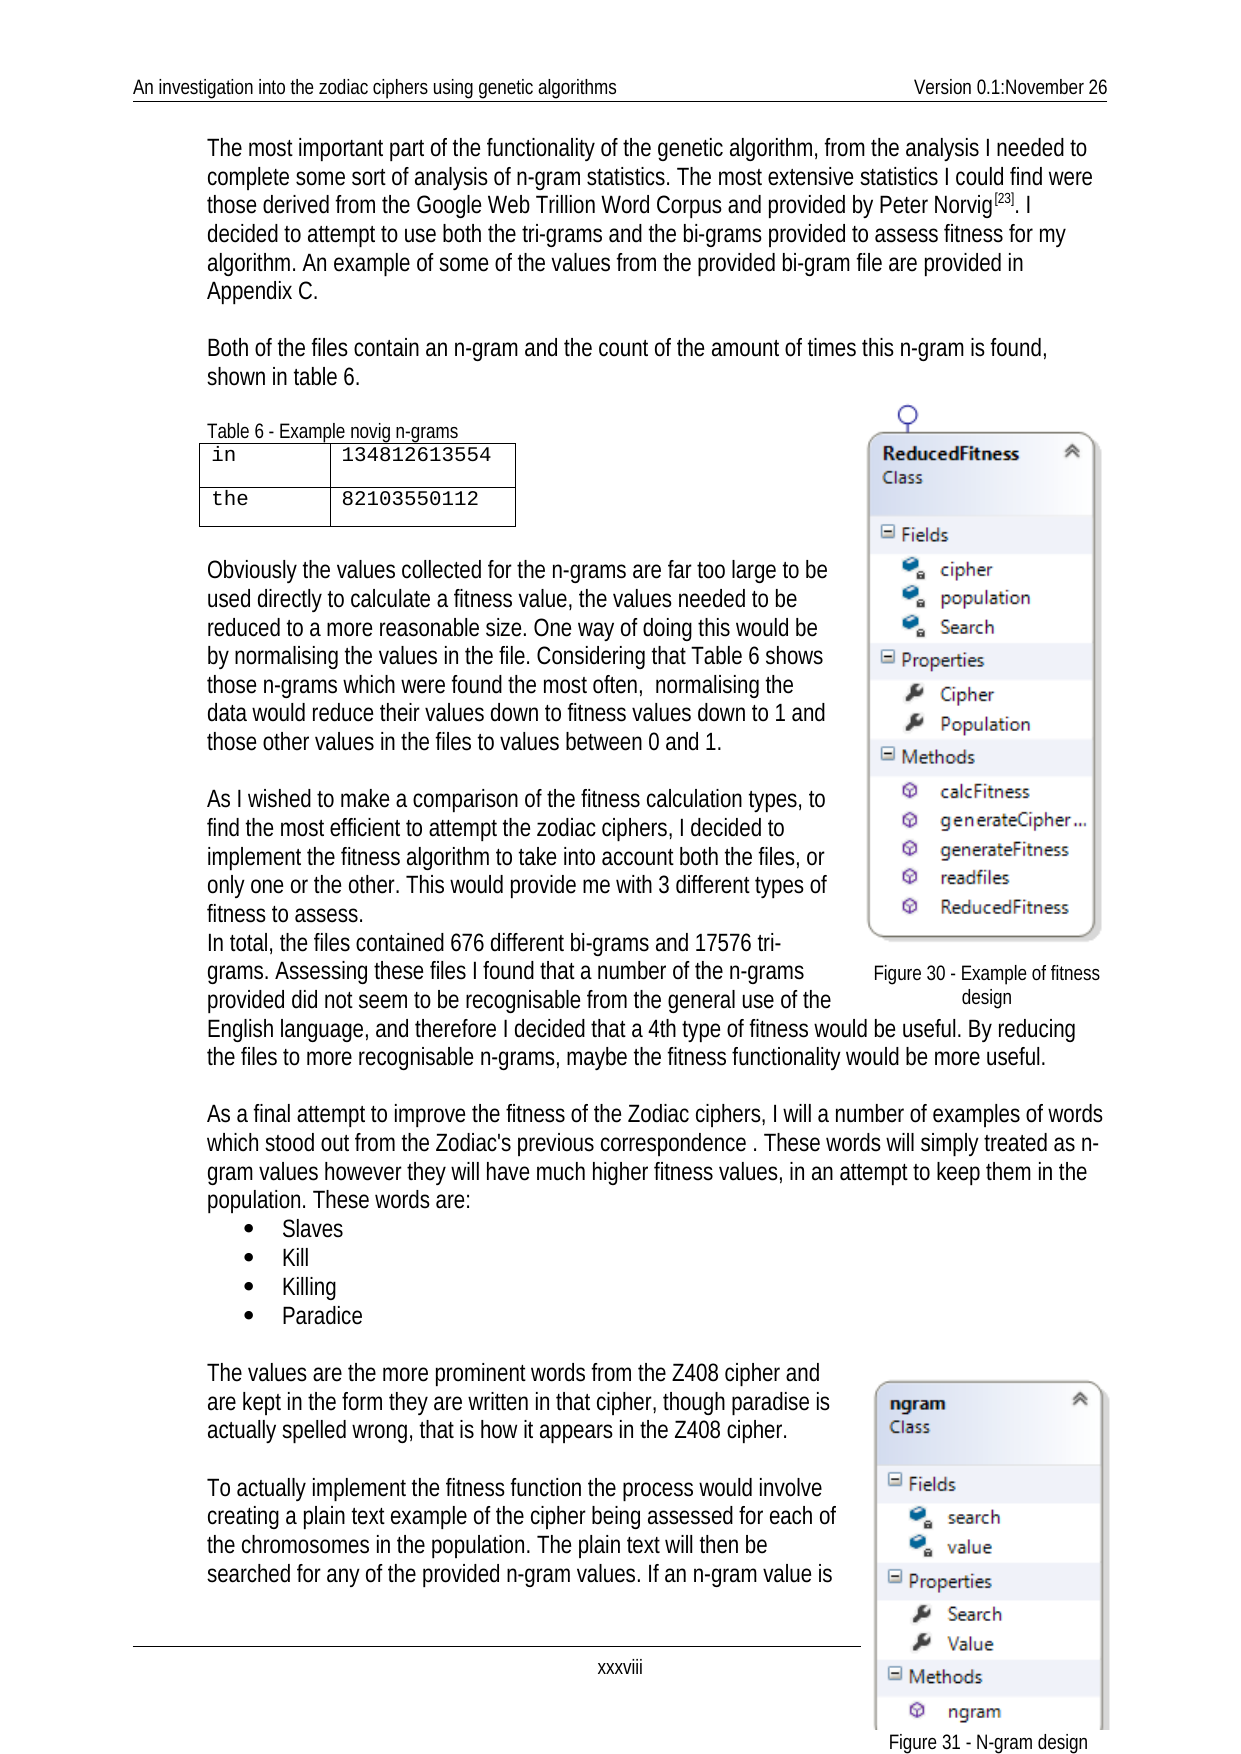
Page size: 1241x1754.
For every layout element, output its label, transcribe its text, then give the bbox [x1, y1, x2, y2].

table_cell the [200, 488, 330, 526]
list Kill [244, 1243, 1107, 1272]
text The most important part of the functionality of the genetic algorithm, from the analysis I needed to complete some sort of analysis of n-gram statistics. The most extensive statistics I could find were those derived from the Google Web Trillion Word Corpus and provided by Peter Norvig[23]. I decided to attempt to use both the tri-grams and the bi-grams provided to assess fitness for my algorithm. An example of some of the values from the provided bi-gram file are provided in Appendix C. [207, 133, 1107, 305]
list Paradice [244, 1301, 1107, 1329]
list Killing [244, 1272, 1107, 1301]
text In total, the files contained 676 different bi-grams and 17576 tri-grams. Assessing these files I found that a number of the n-grams provided did not seem to be recognisable from the general use of the English language, and therefore I decided that a 4th type of fitness would be useful. By reducing the files to more recognisable n-grams, maybe the fitness functionality would be more useful. [207, 928, 1107, 1071]
picture [853, 390, 1108, 950]
text As I wished to make a comparison of the fitness calculation types, to find the most efficient to attempt the zodiac ciphers, I decided to implement the fitness algorithm to take into account both the files, or only one or the other. This would provide me with 3 different types of fitness to assess. [207, 784, 853, 928]
text As a final attempt to improve the fitness of the Zodiac ciphers, I will a number of examples of words which stood out from the Zodiac's previous correspondence . These words will simply treated as n-gram values however they will have much higher fitness values, in an attempt to keep them in the population. These words are: [207, 1099, 1107, 1214]
text The values are the more prominent words from the Z408 cipher and are kept in the form they are written in that cipher, though paradise is actually spelled wrong, that is how it appears in the Z408 cipher. [207, 1358, 1107, 1444]
table_cell 82103550112 [331, 488, 515, 526]
picture [861, 1366, 1116, 1730]
text Both of the files contain an n-gram and the count of the amount of times this n-gram is found, shown in table 6. [207, 333, 1107, 391]
text Obviously the values collected for the n-grams are far too large to be used directly to calculate a fitness value, the values needed to be reduced to a more reasonable size. One way of doing this would be by normalising the values in the file. Considering that Table 6 shows those n-grams which were found the most often, normalising the data would reduce their values down to fitness values down to 1 and those other values in the files to values between 0 and 1. [207, 555, 853, 756]
table_header 134812613554 [331, 444, 515, 487]
table_header in [200, 444, 330, 487]
list Slaves [244, 1214, 1107, 1243]
